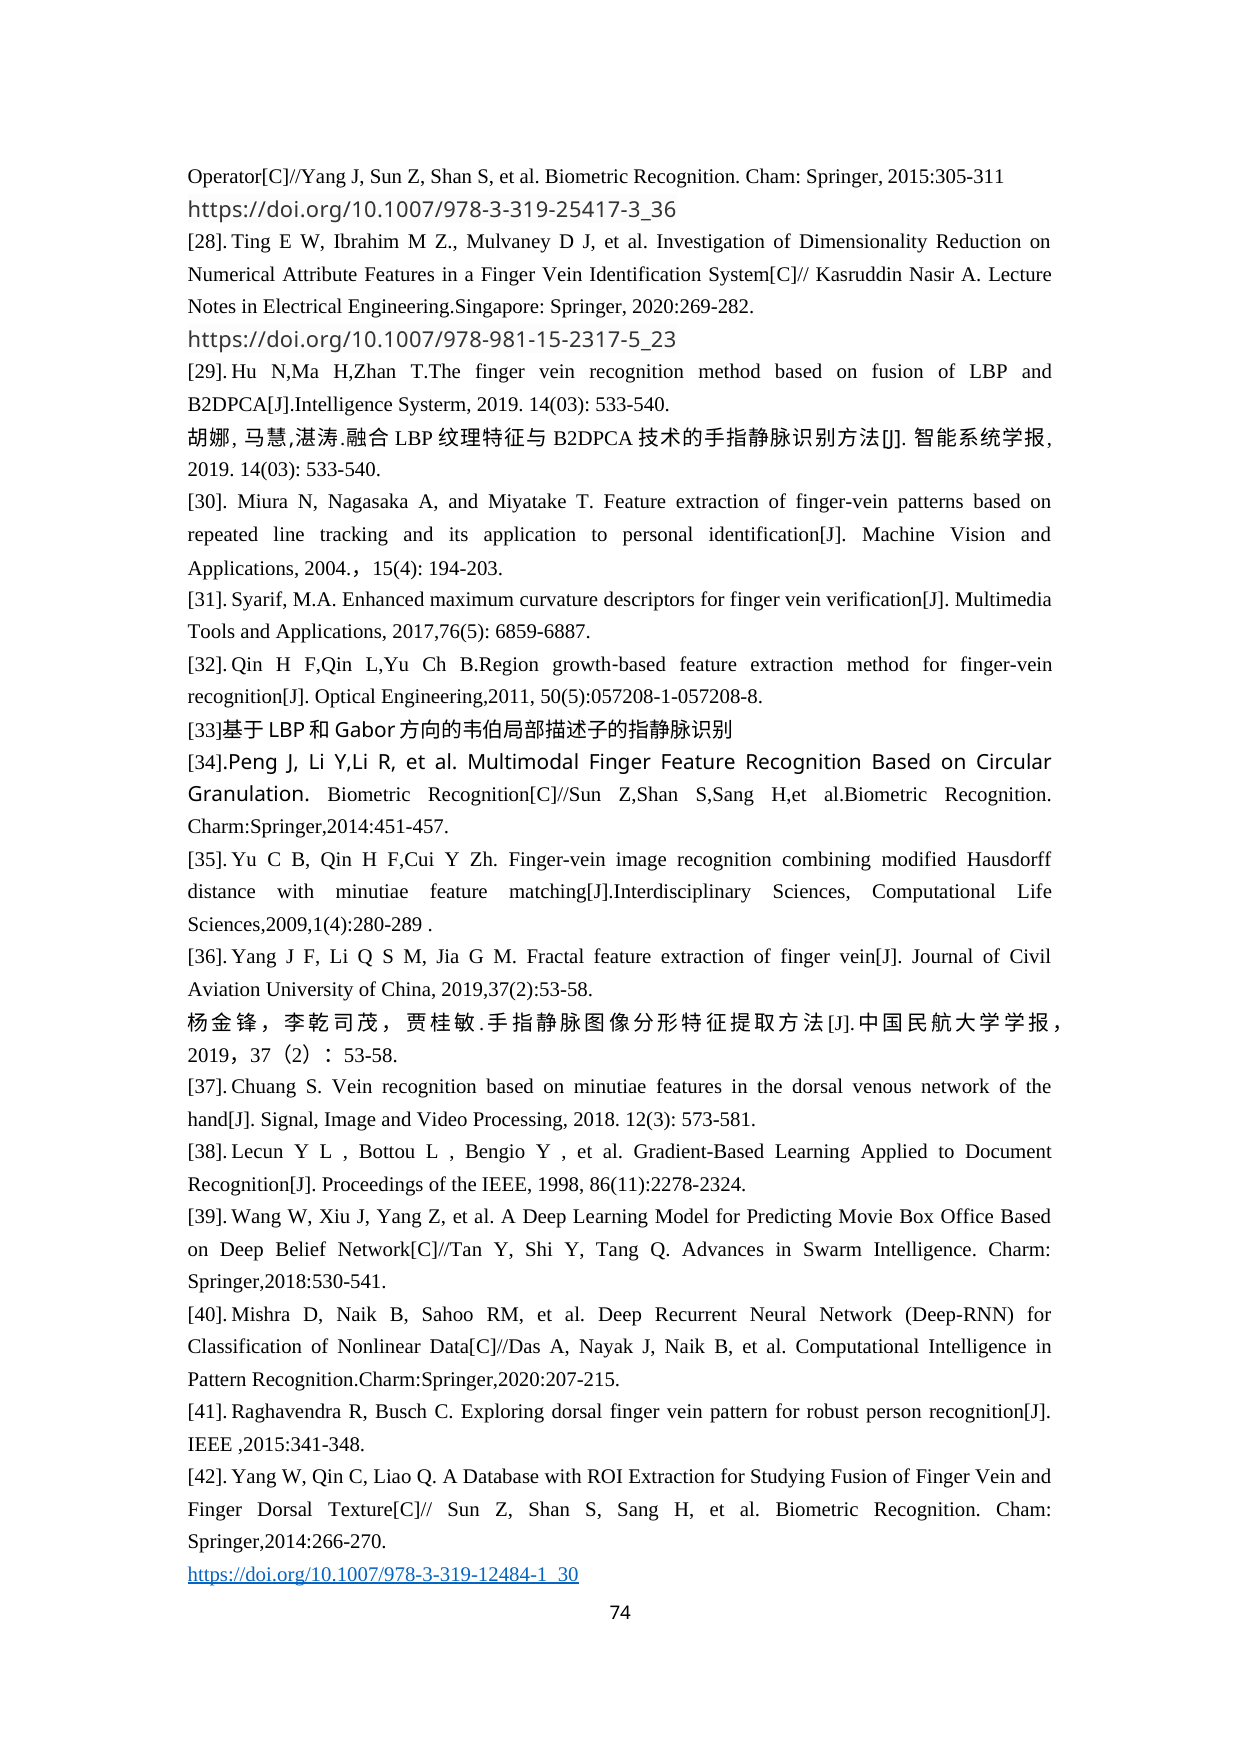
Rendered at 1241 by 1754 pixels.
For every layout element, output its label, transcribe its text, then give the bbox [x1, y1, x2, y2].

text [30]. Miura N, Nagasaka A, and Miyatake T. Feature extraction of finger-vein patterns based on repeated line tracking and its application to personal identification[J]. Machine Vision and Applications, 2004.，15(4): 194-203. [187, 485, 1053, 582]
text 胡娜, 马慧,湛涛.融合LBP纹理特征与B2DPCA技术的手指静脉识别方法[J]. 智能系统学报, 2019. 14(03): 533-540. [187, 420, 1053, 485]
text https://doi.org/10.1007/978-3-319-25417-3_36 [187, 192, 1053, 225]
text [37]. Chuang S. Vein recognition based on minutiae features in the dorsal venous network of the hand[J]. Signal, Image and Video Processing, 2018. 12(3): 573-581. [187, 1070, 1053, 1135]
text [33]基于LBP和Gabor方向的韦伯局部描述子的指静脉识别 [187, 712, 1053, 745]
text [38]. Lecun Y L , Bottou L , Bengio Y , et al. Gradient-Based Learning Applied to Document Recognition[J]. Proceedings of the IEEE, 1998, 86(11):2278-2324. [187, 1135, 1053, 1200]
text [28]. Ting E W, Ibrahim M Z., Mulvaney D J, et al. Investigation of Dimensionality Reduction on Numerical Attribute Features in a Finger Vein Identification System[C]// Kasruddin Nasir A. Lecture Notes in Electrical Engineering.Singapore: Springer, 2020:269-282. [187, 225, 1053, 322]
text https://doi.org/10.1007/978-981-15-2317-5_23 [187, 322, 1053, 355]
text [40]. Mishra D, Naik B, Sahoo RM, et al. Deep Recurrent Neural Network (Deep-RNN) for Classification of Nonlinear Data[C]//Das A, Nayak J, Naik B, et al. Computational Intelligence in Pattern Recognition.Charm:Springer,2020:207-215. [187, 1297, 1053, 1395]
text [32]. Qin H F,Qin L,Yu Ch B.Region growth-based feature extraction method for finger-vein recognition[J]. Optical Engineering,2011, 50(5):057208-1-057208-8. [187, 647, 1053, 712]
text [42]. Yang W, Qin C, Liao Q. A Database with ROI Extraction for Studying Fusion of Finger Vein and Finger Dorsal Texture[C]// Sun Z, Shan S, Sang H, et al. Biometric Recognition. Cham: Springer,2014:266-270. [187, 1460, 1053, 1557]
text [187, 160, 1053, 192]
text [39]. Wang W, Xiu J, Yang Z, et al. A Deep Learning Model for Predicting Movie Box Office Based on Deep Belief Network[C]//Tan Y, Shi Y, Tang Q. Advances in Swarm Intelligence. Charm: Springer,2018:530-541. [187, 1200, 1053, 1297]
text [34].Peng J, Li Y,Li R, et al. Multimodal Finger Feature Recognition Based on Circular Granulation. Biometric Recognition[C]//Sun Z,Shan S,Sang H,et al.Biometric Recognition. Charm:Springer,2014:451-457. [187, 745, 1053, 842]
text [36]. Yang J F, Li Q S M, Jia G M. Fractal feature extraction of finger vein[J]. Journal of Civil Aviation University of China, 2019,37(2):53-58. [187, 940, 1053, 1005]
text [35]. Yu C B, Qin H F,Cui Y Zh. Finger-vein image recognition combining modified Hausdorff distance with minutiae feature matching[J].Interdisciplinary Sciences, Computational Life Sciences,2009,1(4):280-289 . [187, 842, 1053, 940]
text [31]. Syarif, M.A. Enhanced maximum curvature descriptors for finger vein verification[J]. Multimedia Tools and Applications, 2017,76(5): 6859-6887. [187, 582, 1053, 647]
text [29]. Hu N,Ma H,Zhan T.The finger vein recognition method based on fusion of LBP and B2DPCA[J].Intelligence Systerm, 2019. 14(03): 533-540. [187, 355, 1053, 420]
text https://doi.org/10.1007/978-3-319-12484-1_30 [187, 1557, 1053, 1590]
text 杨金锋，李乾司茂，贾桂敏.手指静脉图像分形特征提取方法[J].中国民航大学学报，2019，37（2）：53-58. [187, 1005, 1053, 1070]
text [41]. Raghavendra R, Busch C. Exploring dorsal finger vein pattern for robust person recognition[J]. IEEE ,2015:341-348. [187, 1395, 1053, 1460]
